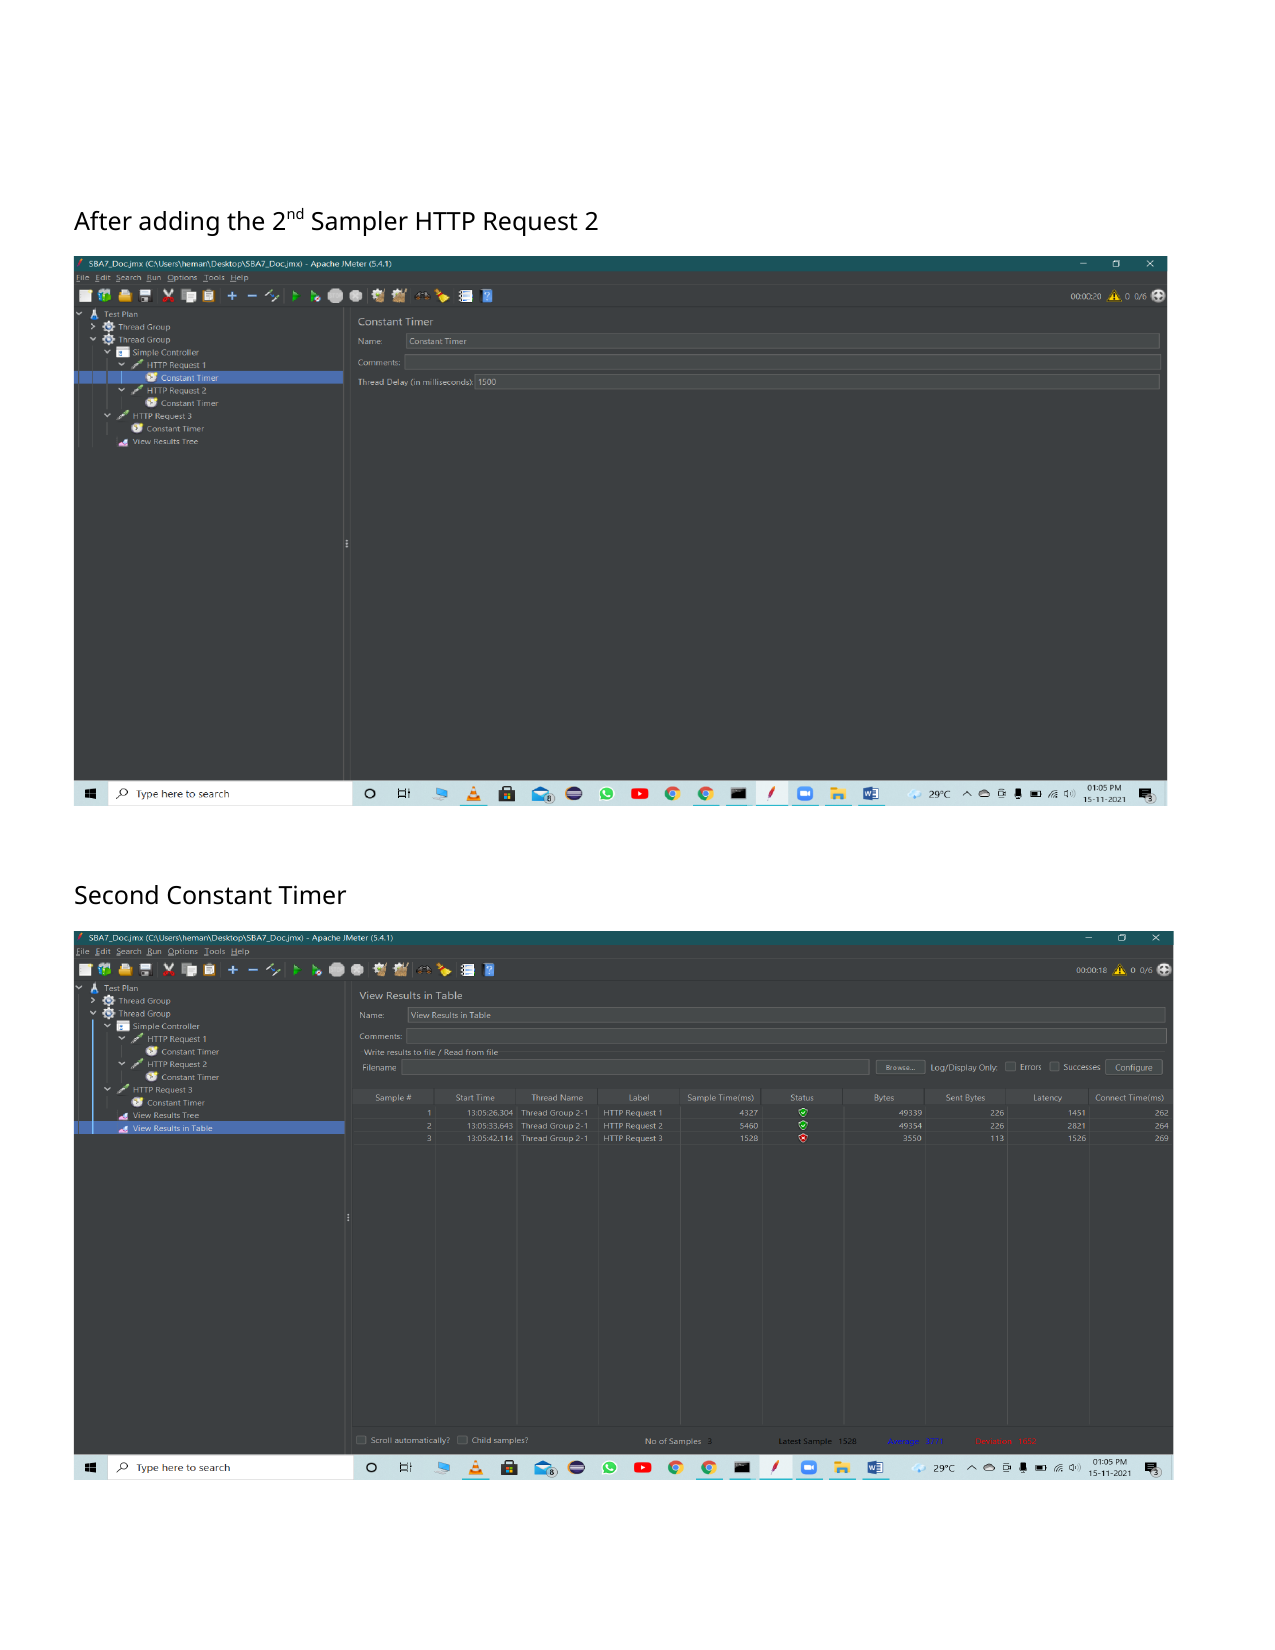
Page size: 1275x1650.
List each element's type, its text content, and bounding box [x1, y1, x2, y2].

picture [73, 931, 1174, 1480]
text Second Constant Timer [74, 878, 1167, 912]
text After adding the 2nd Sampler HTTP Request 2 [74, 203, 1167, 237]
picture [73, 256, 1168, 806]
